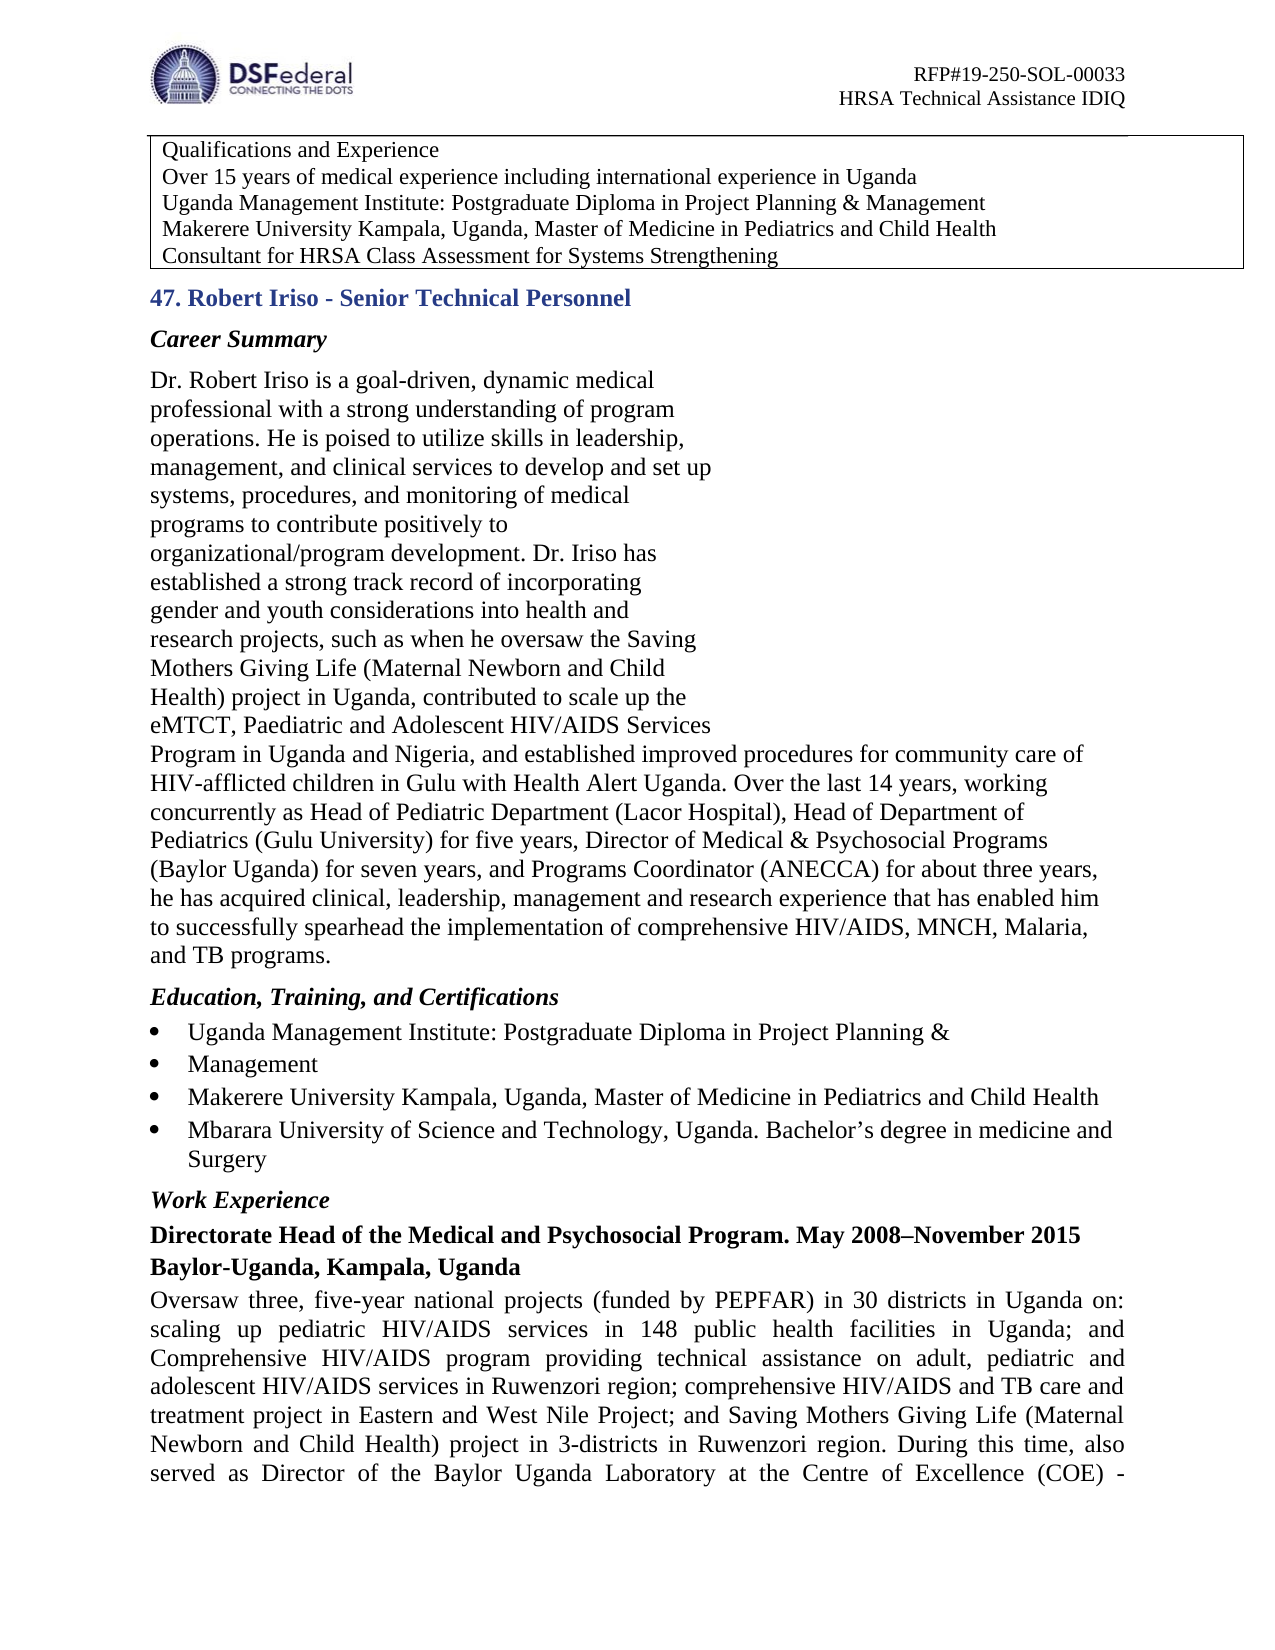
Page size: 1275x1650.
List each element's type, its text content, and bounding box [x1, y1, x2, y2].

text Program in Uganda and Nigeria, and established improved procedures for community care of HIV-afflicted children in Gulu with Health Alert Uganda. Over the last 14 years, working concurrently as Head of Pediatric Department (Lacor Hospital), Head of Department of Pediatrics (Gulu University) for five years, Director of Medical & Psychosocial Programs (Baylor Uganda) for seven years, and Programs Coordinator (ANECCA) for about three years, he has acquired clinical, leadership, management and research experience that has enabled him to successfully spearhead the implementation of comprehensive HIV/AIDS, MNCH, Malaria, and TB programs. [150, 739, 1100, 969]
picture [149, 32, 355, 105]
list Mbarara University of Science and Technology, Uganda. Bachelor’s degree in medicine and Surgery [150, 1115, 1126, 1173]
subtitle Career Summary [150, 324, 1244, 353]
table_header Qualifications and Experience Over 15 years of medical experience including international experience in Uganda Uganda Management Institute: Postgraduate Diploma in Project Planning & Management Makerere University Kampala, Uganda, Master of Medicine in Pediatrics and Child Health Consultant for HRSA Class Assessment for Systems Strengthening [151, 136, 1243, 268]
list Robert Iriso - Senior Technical Personnel [150, 283, 1244, 312]
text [150, 1285, 1126, 1486]
subtitle Work Experience [150, 1185, 1244, 1214]
text Dr. Robert Iriso is a goal-driven, dynamic medical professional with a strong understanding of program operations. He is poised to utilize skills in leadership, management, and clinical services to develop and set up systems, procedures, and monitoring of medical programs to contribute positively to organizational/program development. Dr. Iriso has established a strong track record of incorporating gender and youth considerations into health and research projects, such as when he oversaw the Saving Mothers Giving Life (Maternal Newborn and Child Health) project in Uganda, contributed to scale up the eMTCT, Paediatric and Adolescent HIV/AIDS Services [150, 365, 712, 739]
list Management [150, 1049, 1244, 1078]
subtitle Education, Training, and Certifications [150, 982, 1244, 1010]
list Makerere University Kampala, Uganda, Master of Medicine in Pediatrics and Child Health [150, 1082, 1244, 1111]
text Directorate Head of the Medical and Psychosocial Program. May 2008–November 2015 Baylor-Uganda, Kampala, Uganda [150, 1220, 1081, 1281]
list Uganda Management Institute: Postgraduate Diploma in Project Planning & [150, 1017, 1244, 1046]
